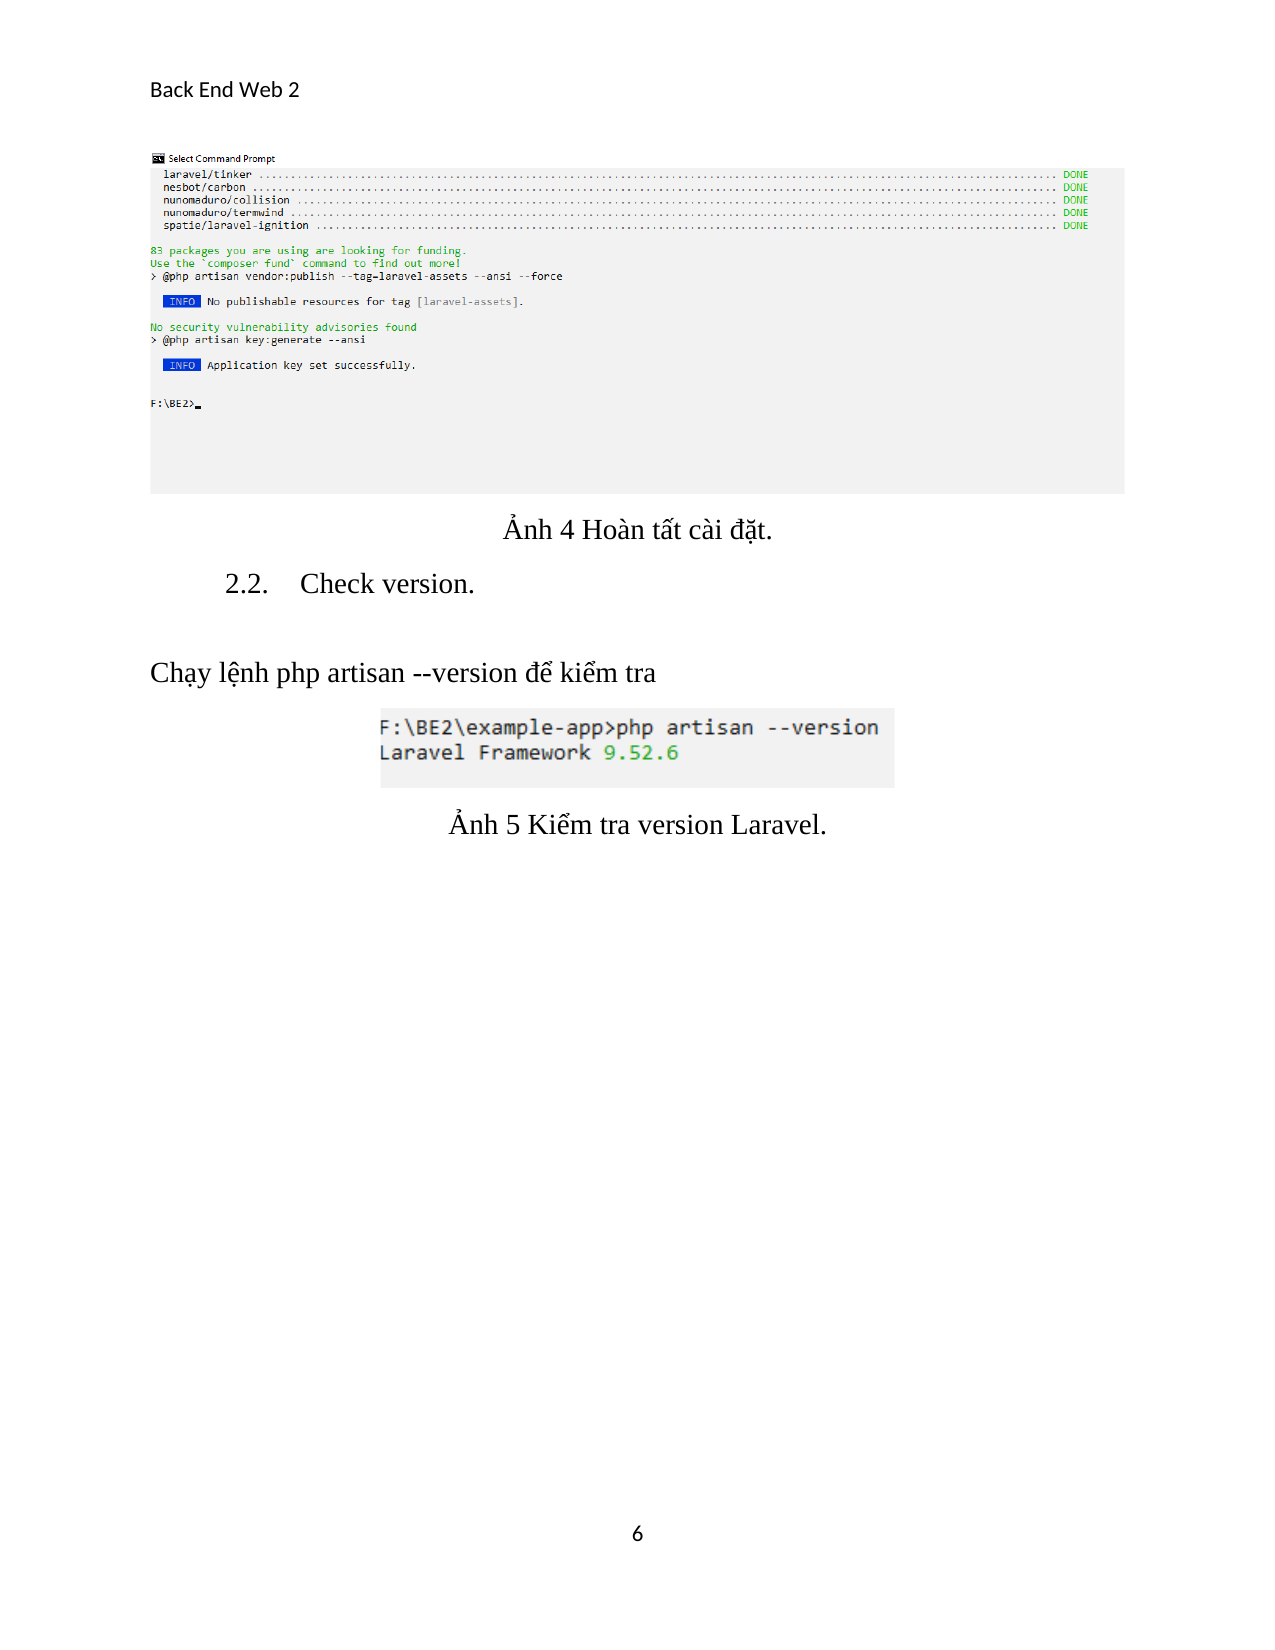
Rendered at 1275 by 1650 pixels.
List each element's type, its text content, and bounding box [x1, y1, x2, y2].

picture [150, 150, 1125, 494]
subtitle Check version. [225, 566, 1125, 600]
text Chạy lệnh php artisan --version để kiểm tra [150, 655, 1125, 689]
picture [380, 708, 895, 788]
text Ảnh 5 Kiểm tra version Laravel. [150, 807, 1125, 840]
text Ảnh 4 Hoàn tất cài đặt. [150, 512, 1125, 546]
